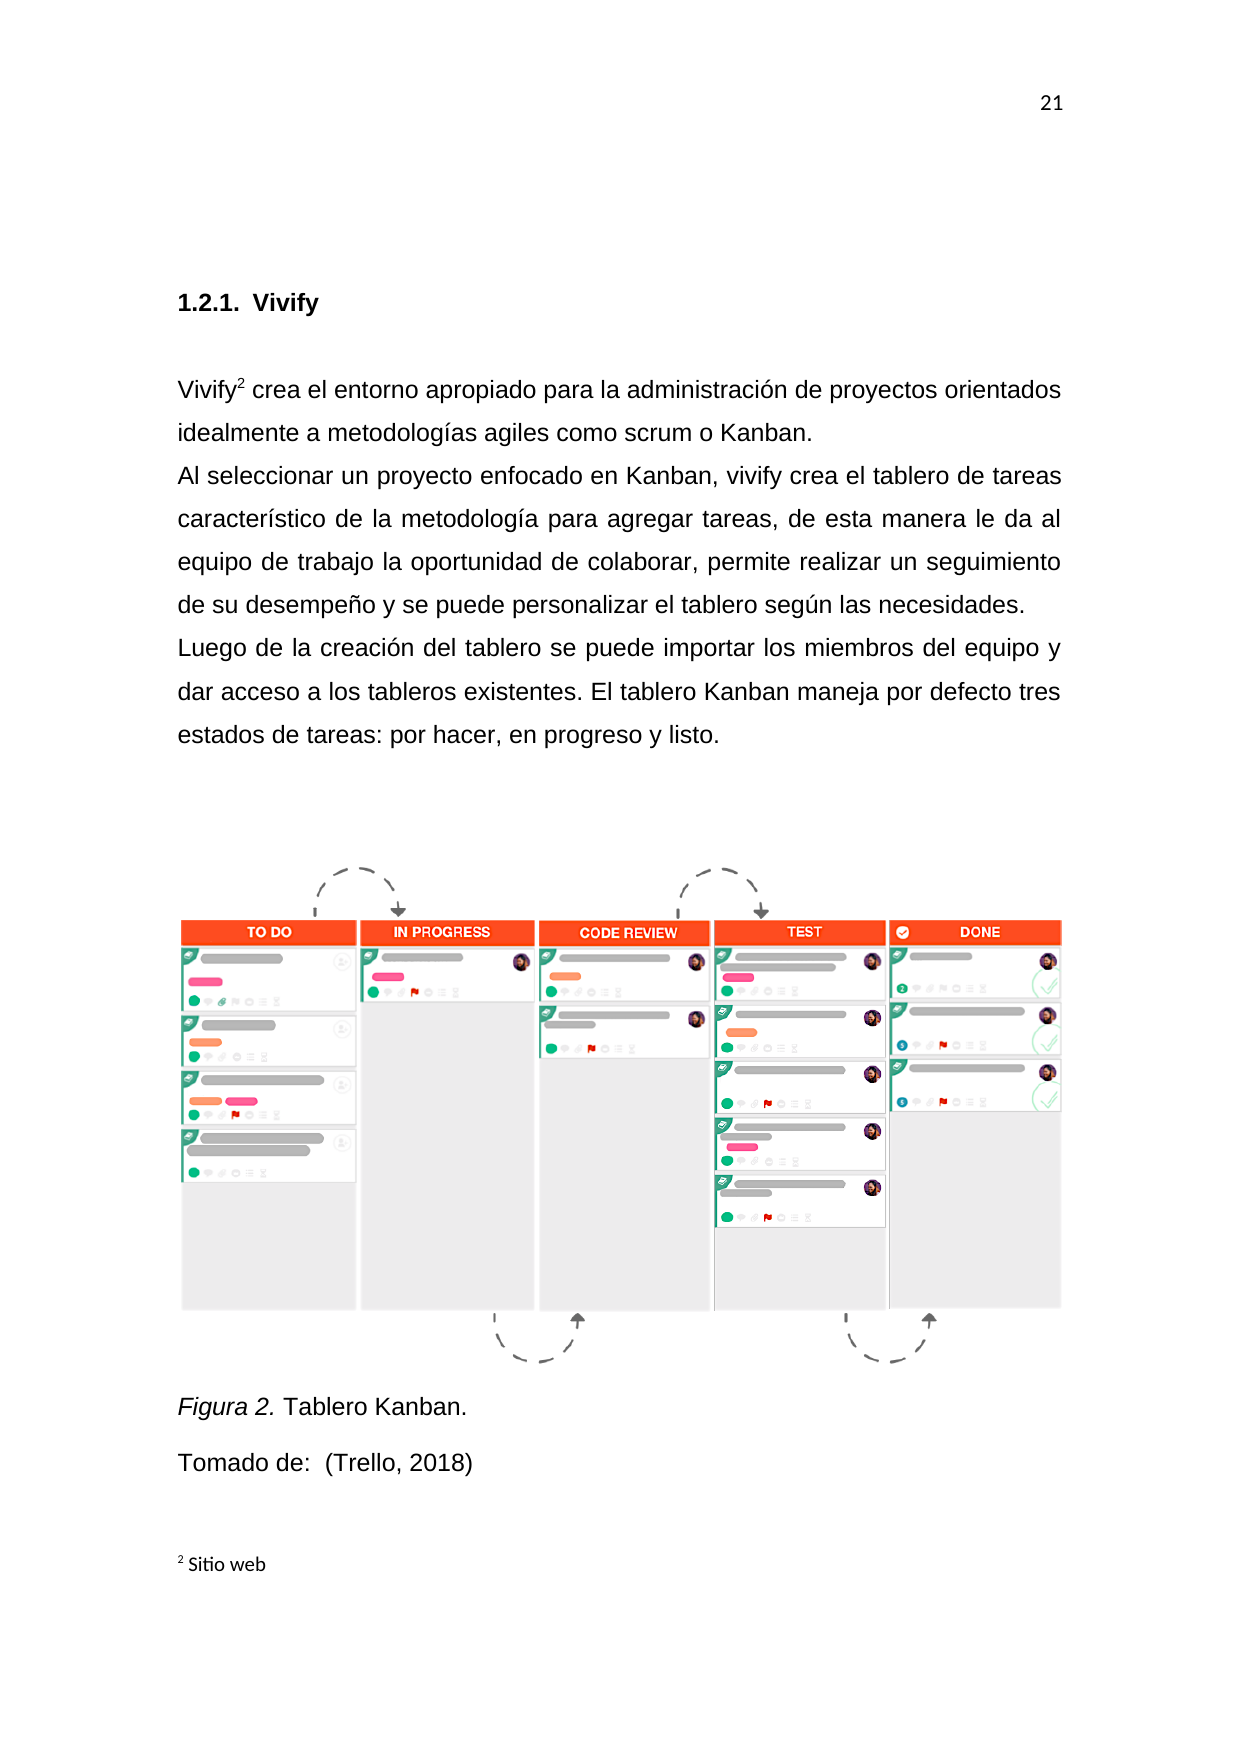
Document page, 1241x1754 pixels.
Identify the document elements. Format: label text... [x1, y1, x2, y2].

text Tomado de: [177, 1448, 1063, 1476]
subtitle Al seleccionar un proyecto enfocado en Kanban, vivify crea el tablero de tareas característico de la metodología para agregar tareas, de esta manera le da al equipo de trabajo la oportunidad de colaborar, permite realizar un seguimiento de su desempeño y se puede personalizar el tablero según las necesidades. [177, 461, 1063, 619]
subtitle Luego de la creación del tablero se puede importar los miembros del equipo y dar acceso a los tableros existentes. El tablero Kanban maneja por defecto tres estados de tareas: por hacer, en progreso y listo. [177, 633, 1063, 748]
subtitle Vivify [177, 288, 1063, 317]
subtitle Vivify crea el entorno apropiado para la administración de proyectos orientados idealmente a metodologías agiles como scrum o Kanban. [177, 375, 1063, 447]
picture [177, 861, 1064, 1366]
